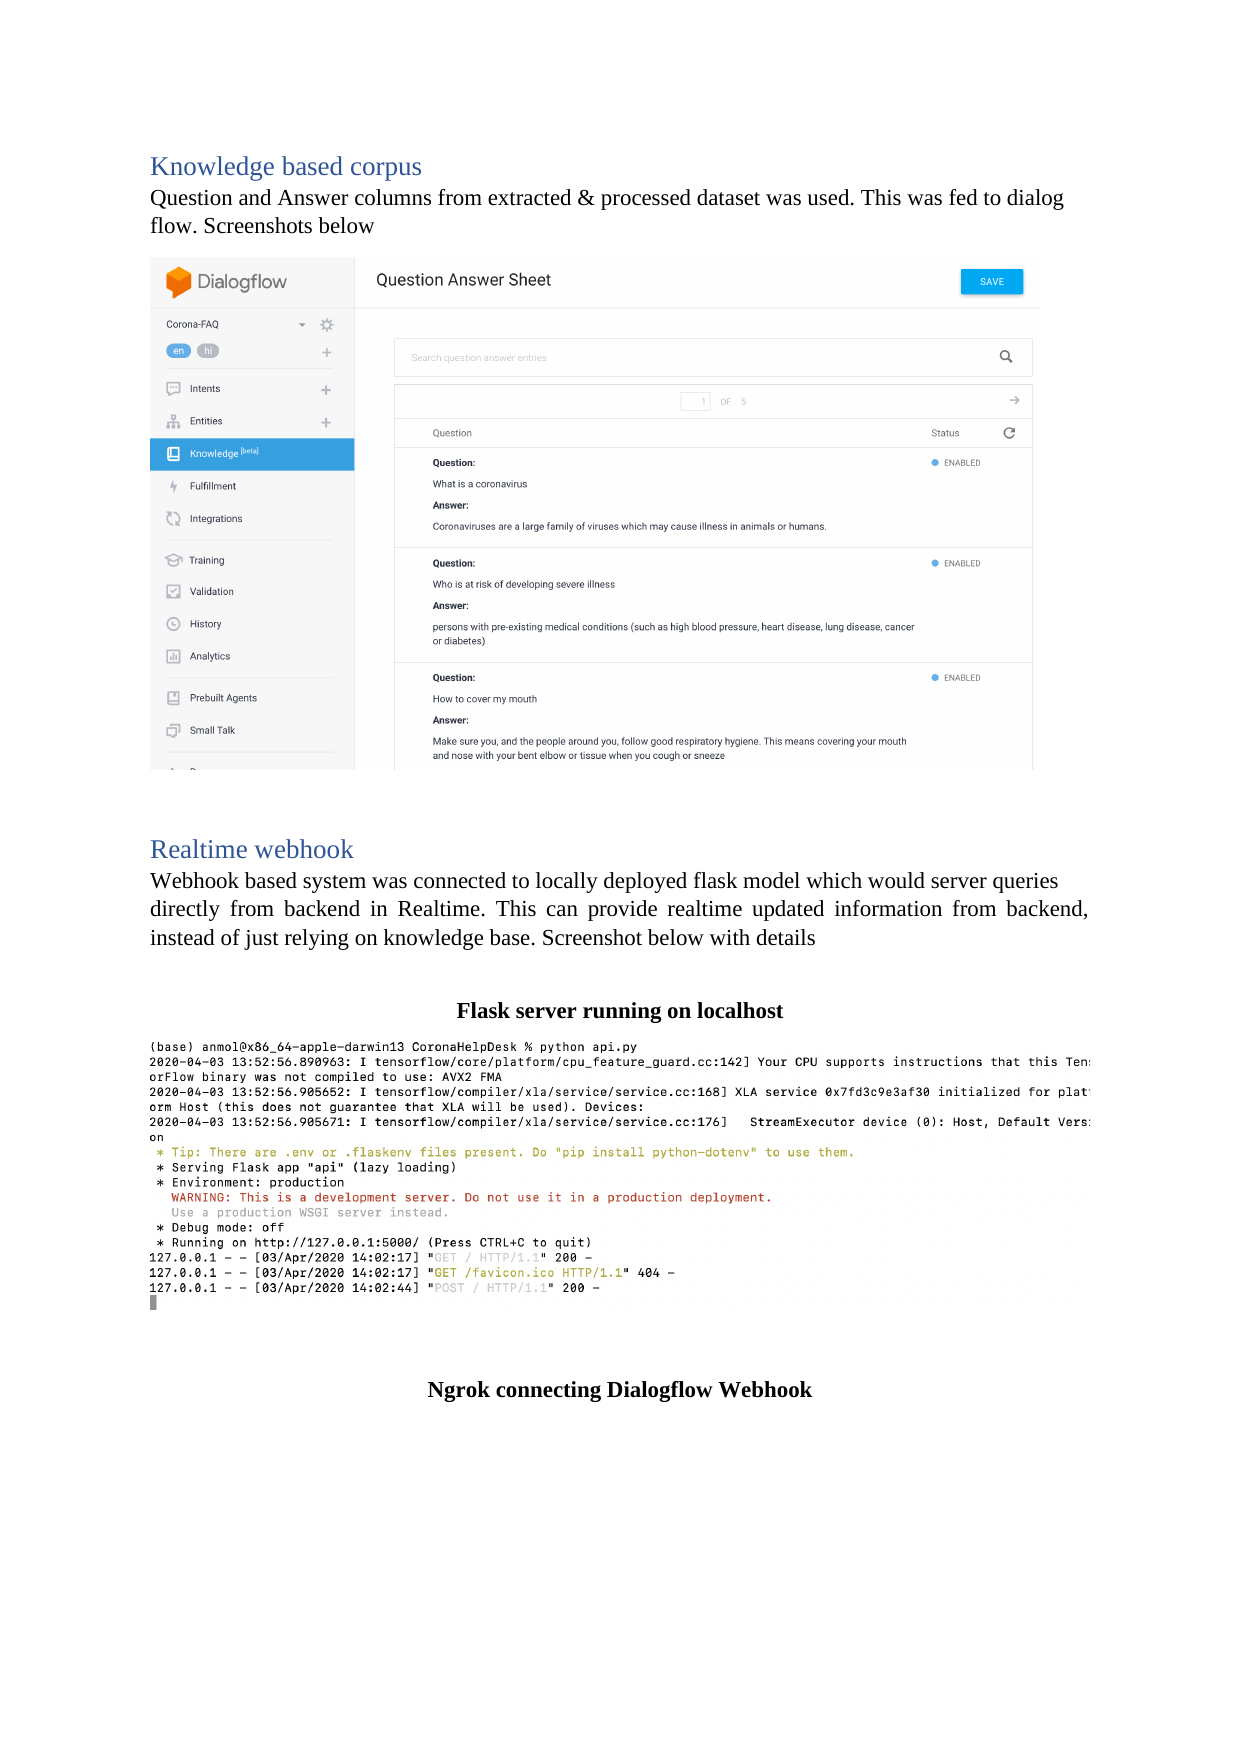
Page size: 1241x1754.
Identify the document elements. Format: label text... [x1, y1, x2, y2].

subtitle Realtime webhook [150, 833, 1090, 865]
text Question and Answer columns from extracted & processed dataset was used. This was fed to dialog flow. Screenshots below [150, 183, 1090, 238]
text Webhook based system was connected to locally deployed flask model which would server queries [150, 867, 1090, 893]
text directly from backend in Realtime. This can provide realtime updated information from backend, instead of just relying on knowledge base. Screenshot below with details [150, 896, 1090, 950]
text Ngrok connecting Dialogflow Webhook [150, 1376, 1090, 1402]
picture [150, 1042, 1091, 1312]
text Flask server running on localhost [150, 997, 1090, 1024]
subtitle Knowledge based corpus [150, 150, 1090, 181]
picture [150, 257, 1041, 770]
